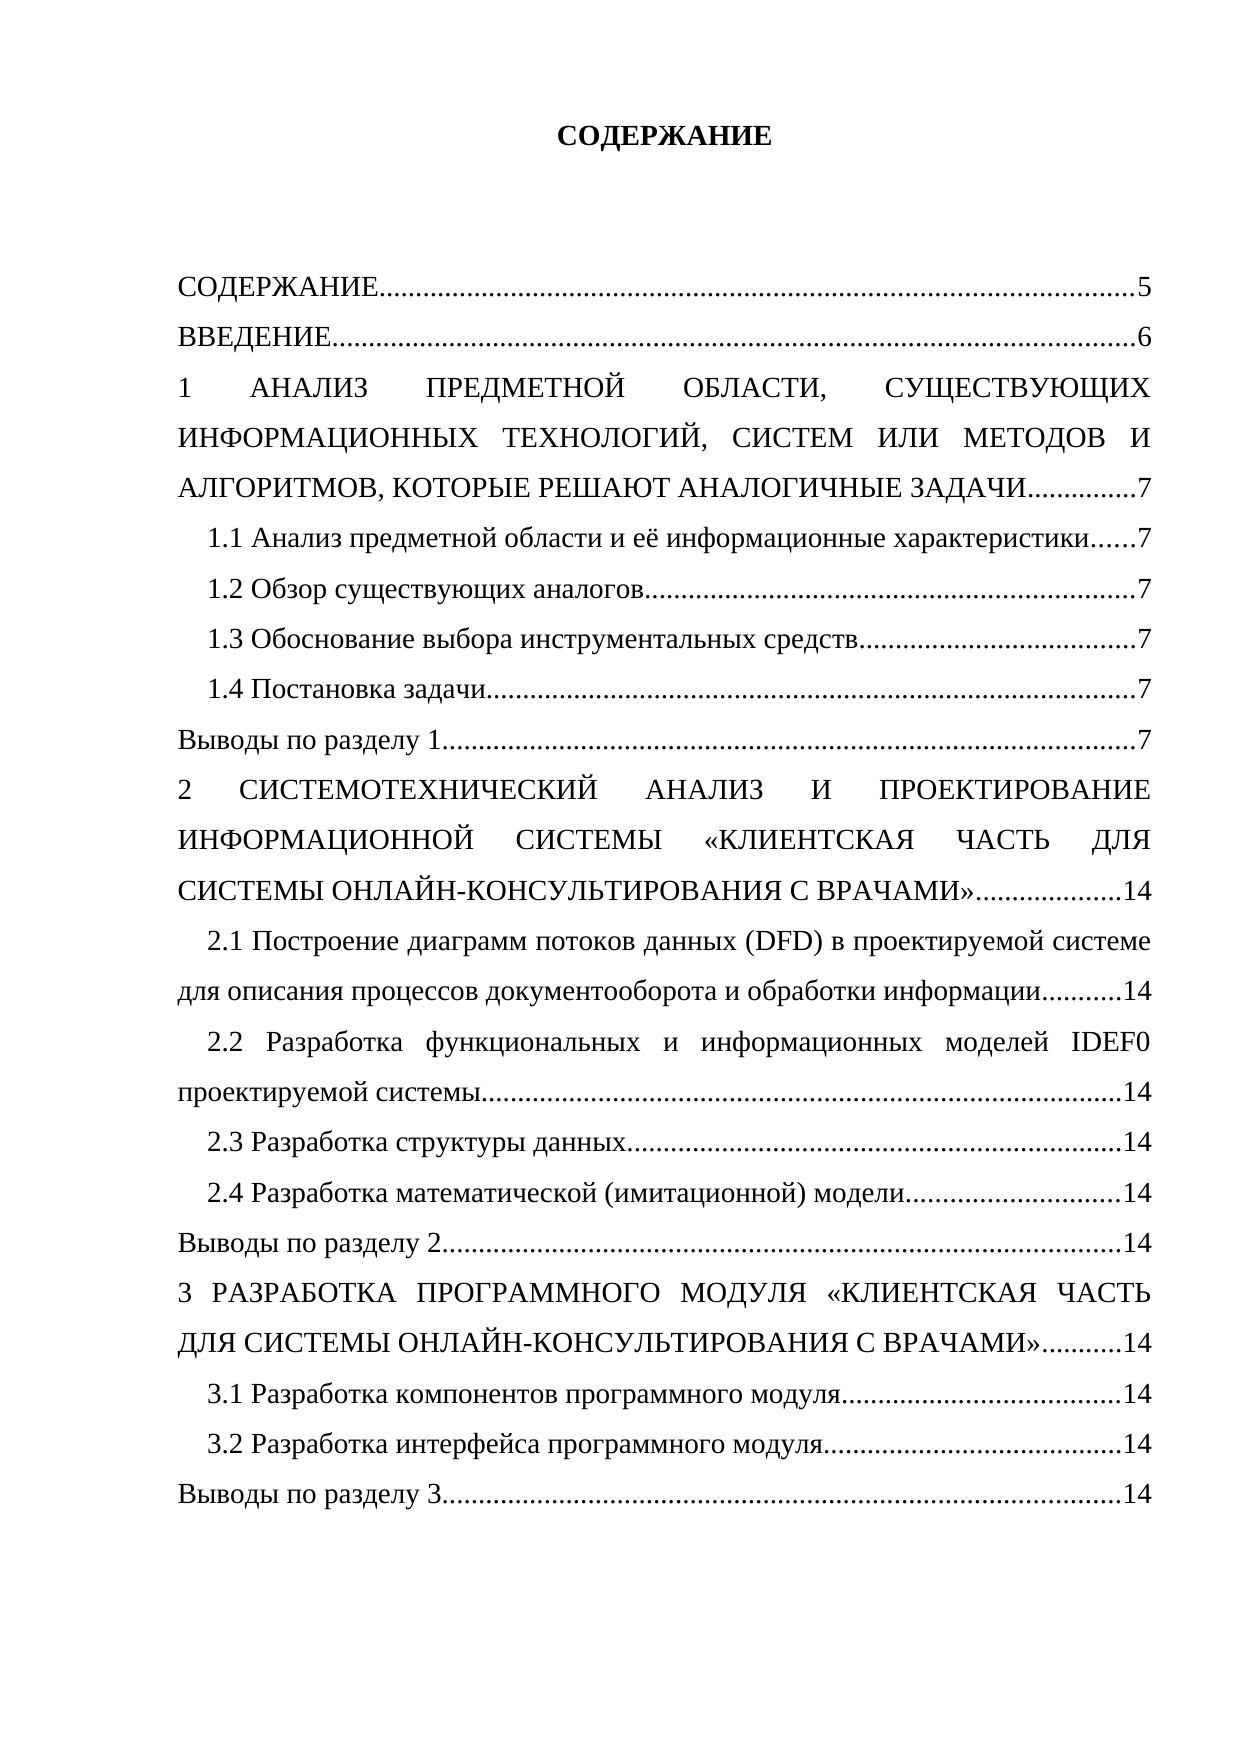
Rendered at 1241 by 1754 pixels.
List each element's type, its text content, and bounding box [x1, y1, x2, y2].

text 3.2 Разработка интерфейса программного модуля 14 [177, 1426, 1152, 1460]
text 2.1 Построение диаграмм потоков данных (DFD) в проектируемой системе для описания процессов документооборота и обработки информации 14 [177, 923, 1152, 1007]
text 2 СИСТЕМОТЕХНИЧЕСКИЙ АНАЛИЗ И ПРОЕКТИРОВАНИЕ ИНФОРМАЦИОННОЙ СИСТЕМЫ «КЛИЕНТСКАЯ ЧАСТЬ ДЛЯ СИСТЕМЫ ОНЛАЙН-КОНСУЛЬТИРОВАНИЯ С ВРАЧАМИ» 14 [177, 772, 1152, 906]
text 1.2 Обзор существующих аналогов 7 [177, 571, 1152, 604]
text 3.1 Разработка компонентов программного модуля 14 [177, 1376, 1152, 1409]
text 2.3 Разработка структуры данных 14 [177, 1124, 1152, 1158]
text 1 АНАЛИЗ ПРЕДМЕТНОЙ ОБЛАСТИ, СУЩЕСТВУЮЩИХ ИНФОРМАЦИОННЫХ ТЕХНОЛОГИЙ, СИСТЕМ ИЛИ МЕТОДОВ И АЛГОРИТМОВ, КОТОРЫЕ РЕШАЮТ АНАЛОГИЧНЫЕ ЗАДАЧИ 7 [177, 370, 1152, 504]
text 1.4 Постановка задачи 7 [177, 672, 1152, 705]
text 1.1 Анализ предметной области и её информационные характеристики 7 [177, 521, 1152, 554]
text Выводы по разделу 3 14 [177, 1477, 1152, 1510]
text Выводы по разделу 2 14 [177, 1225, 1152, 1258]
text ВВЕДЕНИЕ 6 [177, 319, 1152, 353]
text Выводы по разделу 1 7 [177, 722, 1152, 755]
text 3 РАЗРАБОТКА ПРОГРАММНОГО МОДУЛЯ «КЛИЕНТСКАЯ ЧАСТЬ ДЛЯ СИСТЕМЫ ОНЛАЙН-КОНСУЛЬТИРОВАНИЯ С ВРАЧАМИ» 14 [177, 1275, 1152, 1359]
text СОДЕРЖАНИЕ [177, 118, 1152, 152]
text 1.3 Обоснование выбора инструментальных средств 7 [177, 621, 1152, 655]
text 2.2 Разработка функциональных и информационных моделей IDEF0 проектируемой системы 14 [177, 1024, 1152, 1108]
text 2.4 Разработка математической (имитационной) модели 14 [177, 1175, 1152, 1208]
text СОДЕРЖАНИЕ 5 [177, 269, 1152, 303]
